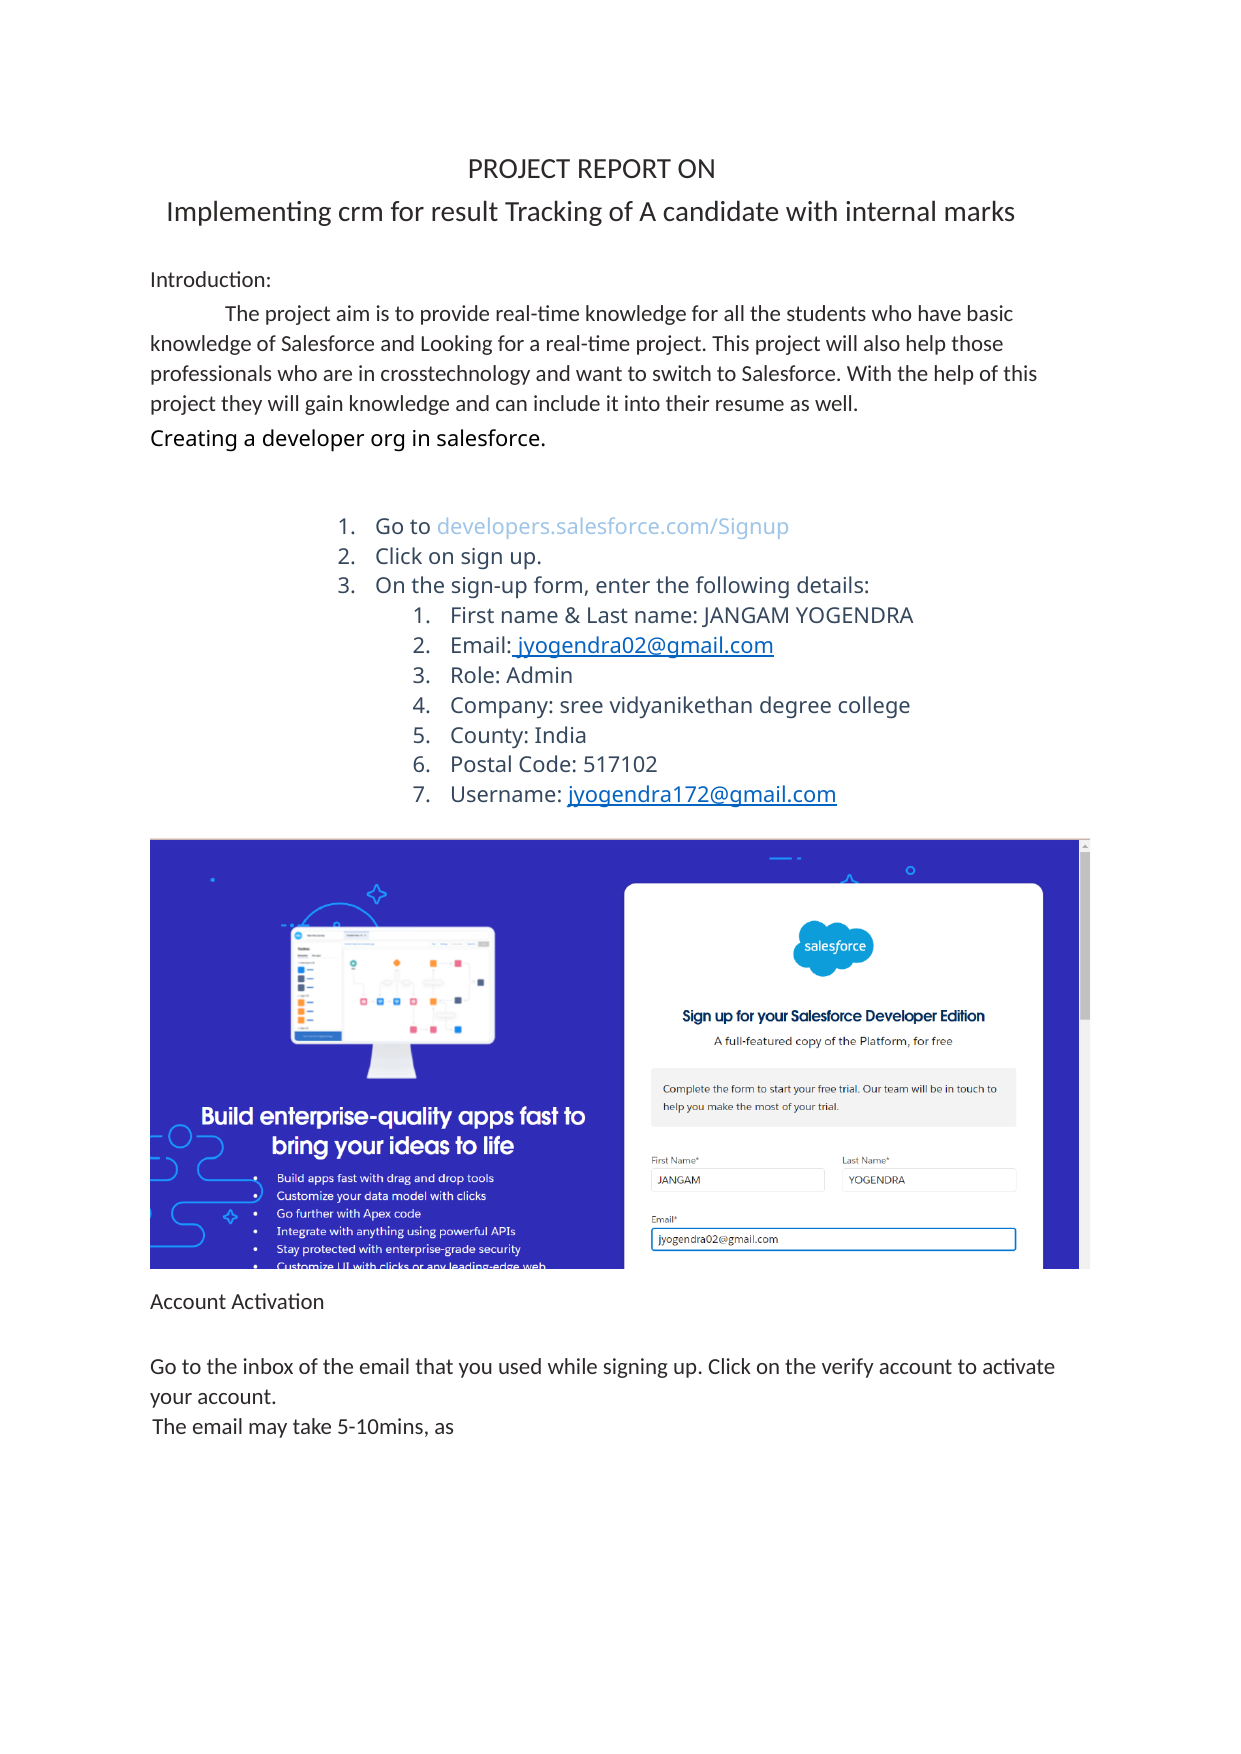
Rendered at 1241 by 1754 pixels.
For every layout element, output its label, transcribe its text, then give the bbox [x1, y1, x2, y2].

text Introduction: [150, 265, 1090, 293]
list On the sign-up form, enter the following details: [337, 571, 1090, 600]
text Account Activation [150, 1287, 1090, 1316]
list Username: jyogendra172@gmail.com [412, 779, 1090, 809]
text Go to the inbox of the email that you used while signing up. Click on the verify account to activate your account. [150, 1352, 1090, 1410]
list Postal Code: 517102 [412, 749, 1090, 779]
list First name & Last name: JANGAM YOGENDRA [412, 600, 1090, 630]
list Click on sign up. [337, 541, 1090, 571]
list Company: sree vidyanikethan degree college [412, 690, 1090, 720]
text PROJECT REPORT ON [150, 150, 1033, 186]
text Implementing crm for result Tracking of A candidate with internal marks [150, 193, 1032, 228]
list Email: jyogendra02@gmail.com [412, 630, 1090, 660]
text The project aim is to provide real-time knowledge for all the students who have basic knowledge of Salesforce and Looking for a real-time project. This project will also help those professionals who are in crosstechnology and want to switch to Salesforce. With the help of this project they will gain knowledge and can include it into their resume as well. [150, 299, 1090, 417]
text Creating a developer org in salesforce. [150, 423, 1090, 453]
list County: India [412, 720, 1090, 749]
list Go to developers.salesforce.com/Signup [337, 511, 1090, 541]
list Role: Admin [412, 660, 1090, 690]
picture [150, 838, 1091, 1269]
text The email may take 5-10mins, as [152, 1412, 1090, 1440]
